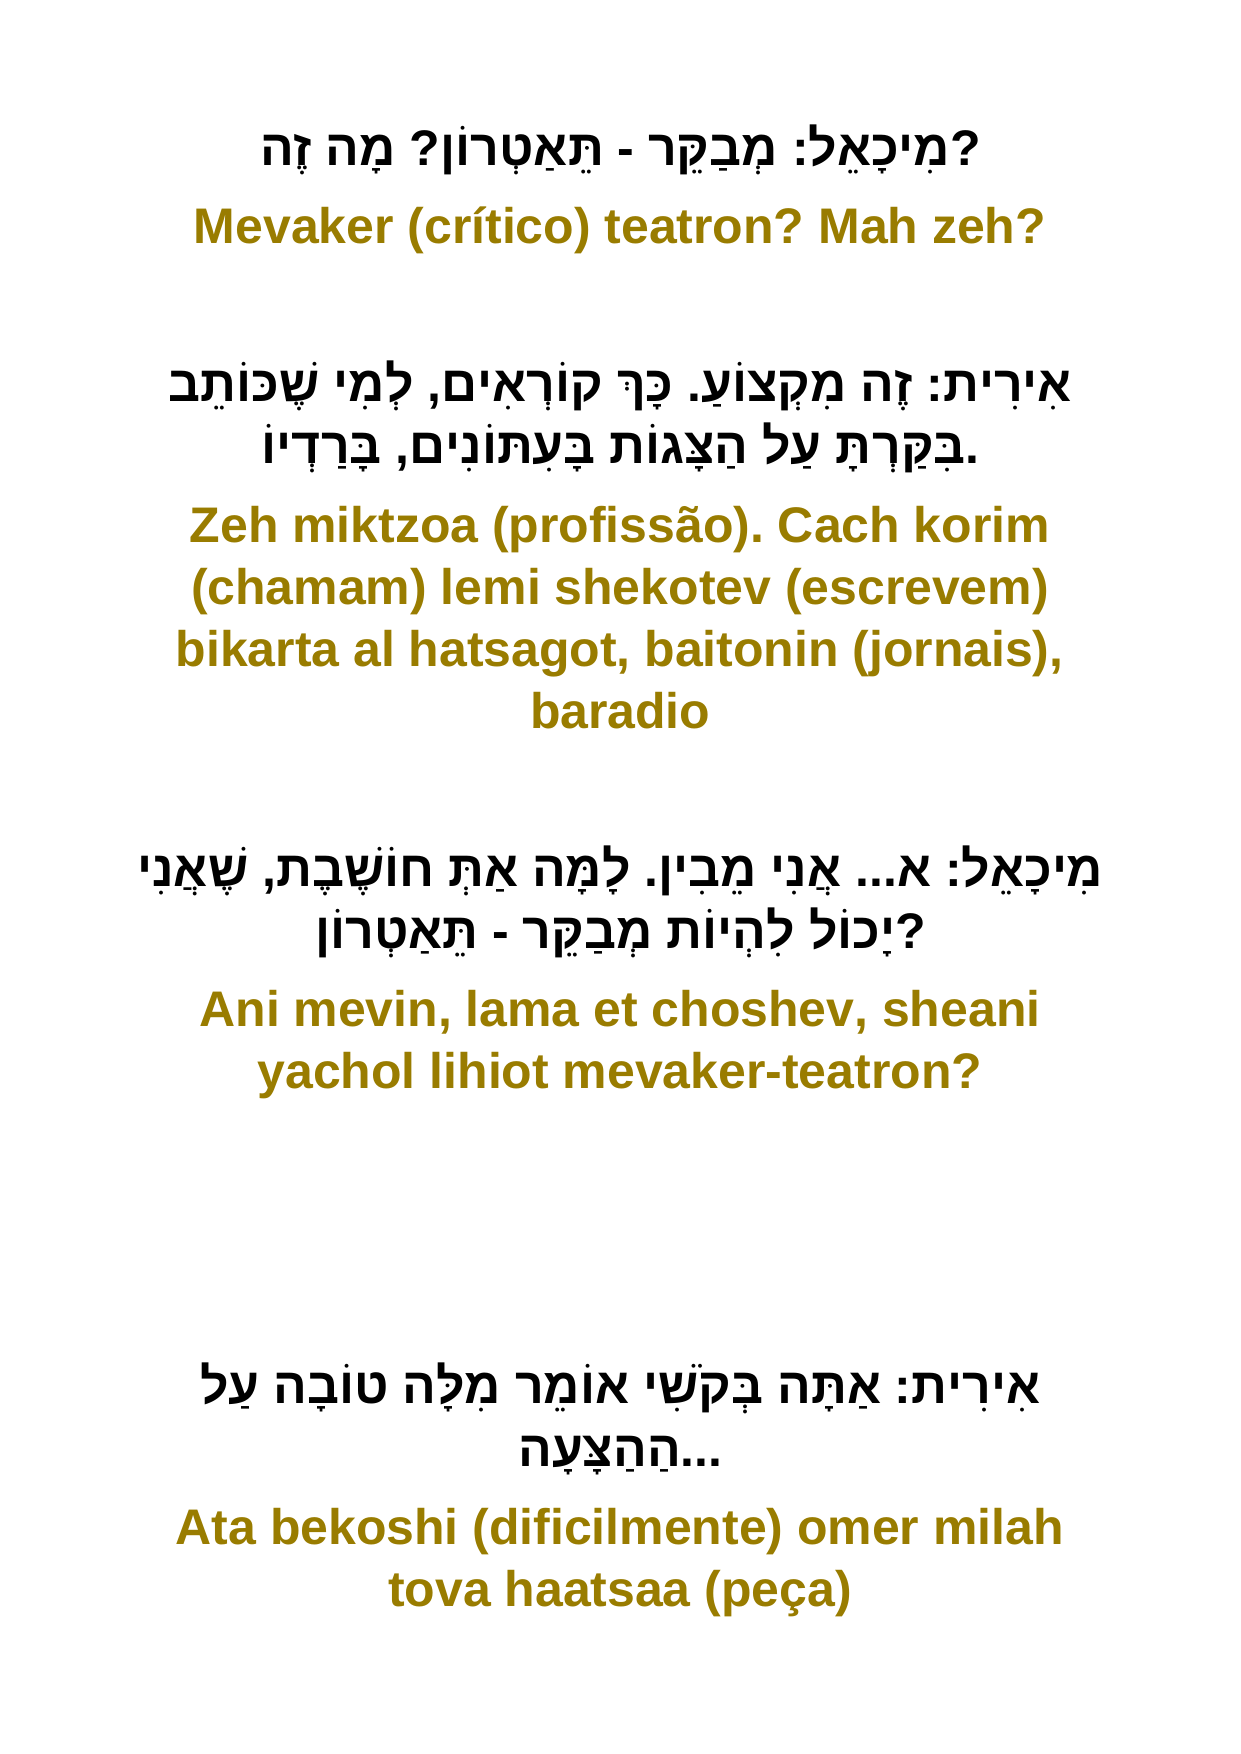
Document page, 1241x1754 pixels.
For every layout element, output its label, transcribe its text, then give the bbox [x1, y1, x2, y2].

text Zeh miktzoa (profissão). Cach korim (chamam) lemi shekotev (escrevem) bikarta al hatsagot, baitonin (jornais), baradio [118, 495, 1122, 739]
text Ani mevin, lama et choshev, sheani yachol lihiot mevaker-teatron? [118, 980, 1122, 1099]
text Ata bekoshi (dificilmente) omer milah tova haatsaa (peça) [118, 1498, 1122, 1617]
text מִיכָאֵל: א... אֲנִי מֵבִין. לָמָּה אַתְּ חוֹשֶׁבֶת, שֶׁאֲנִי יָכוֹל לִהְיוֹת מְבַקֵּר - תֵּאַטְרוֹן? [118, 839, 1122, 958]
text Mevaker (crítico) teatron? Mah zeh? [118, 197, 1122, 254]
text אִירִית: אַתָּה בְּקֹשִׁי אוֹמֵר מִלָּה טוֹבָה עַל הַהַצָּעָה... [118, 1357, 1122, 1476]
text אִירִית: זֶה מִקְצוֹעַ. כָּךְ קוֹרְאִים, לְמִי שֶׁכּוֹתֵב בִּקַּרְתָּ עַל הַצָּגוֹת בָּעִתּוֹנִים, בָּרַדְיוֹ. [118, 354, 1122, 474]
text מִיכָאֵל: מְבַקֵּר - תֵּאַטְרוֹן? מָה זֶה? [118, 118, 1122, 176]
